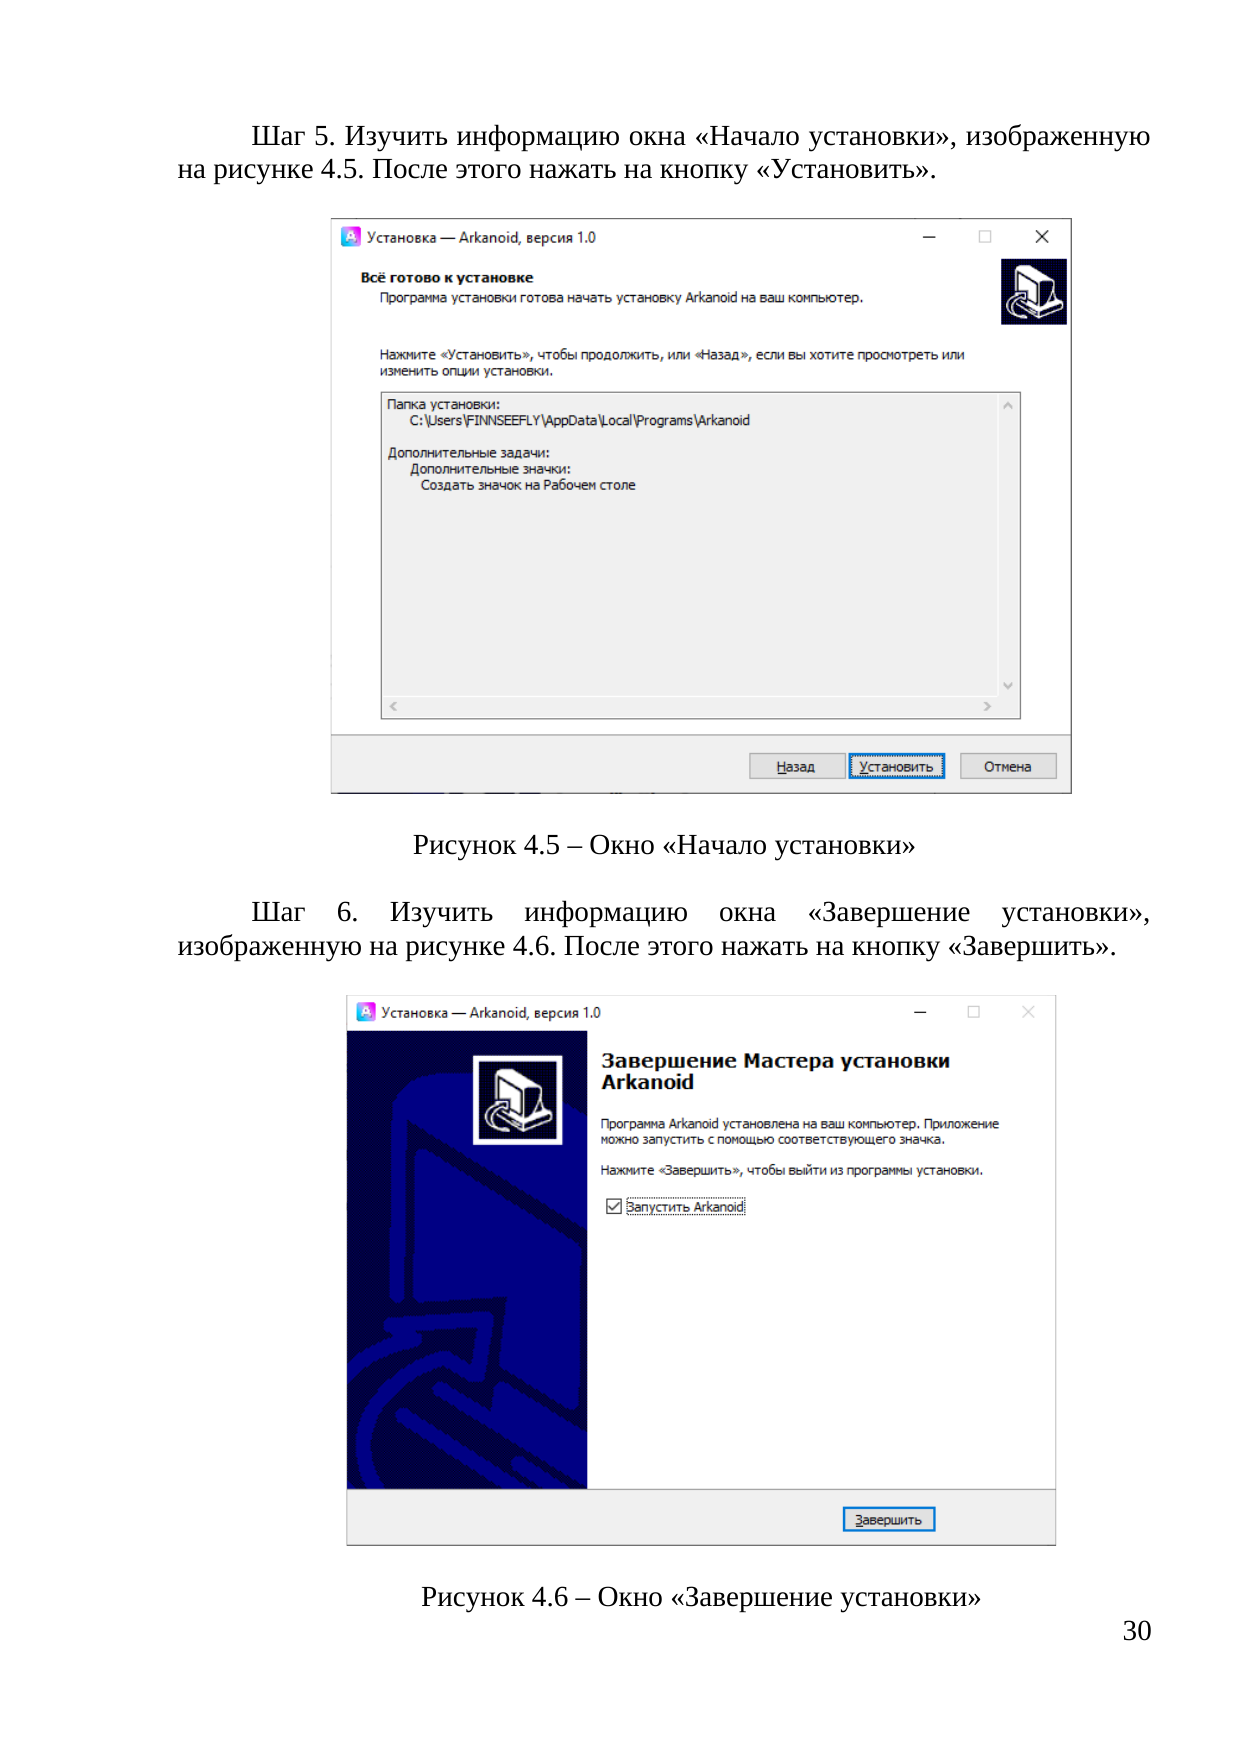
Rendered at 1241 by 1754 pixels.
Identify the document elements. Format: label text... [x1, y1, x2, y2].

text Рисунок 4.5 – Окно «Начало установки» [177, 827, 1152, 861]
picture [330, 218, 1072, 794]
text Шаг 5. Изучить информацию окна «Начало установки», изображенную на рисунке 4.5. После этого нажать на кнопку «Установить». [177, 118, 1152, 185]
text Рисунок 4.6 – Окно «Завершение установки» [177, 1579, 1152, 1612]
text Шаг 6. Изучить информацию окна «Завершение установки», изображенную на рисунке 4.6. После этого нажать на кнопку «Завершить». [177, 894, 1152, 961]
picture [346, 995, 1057, 1546]
